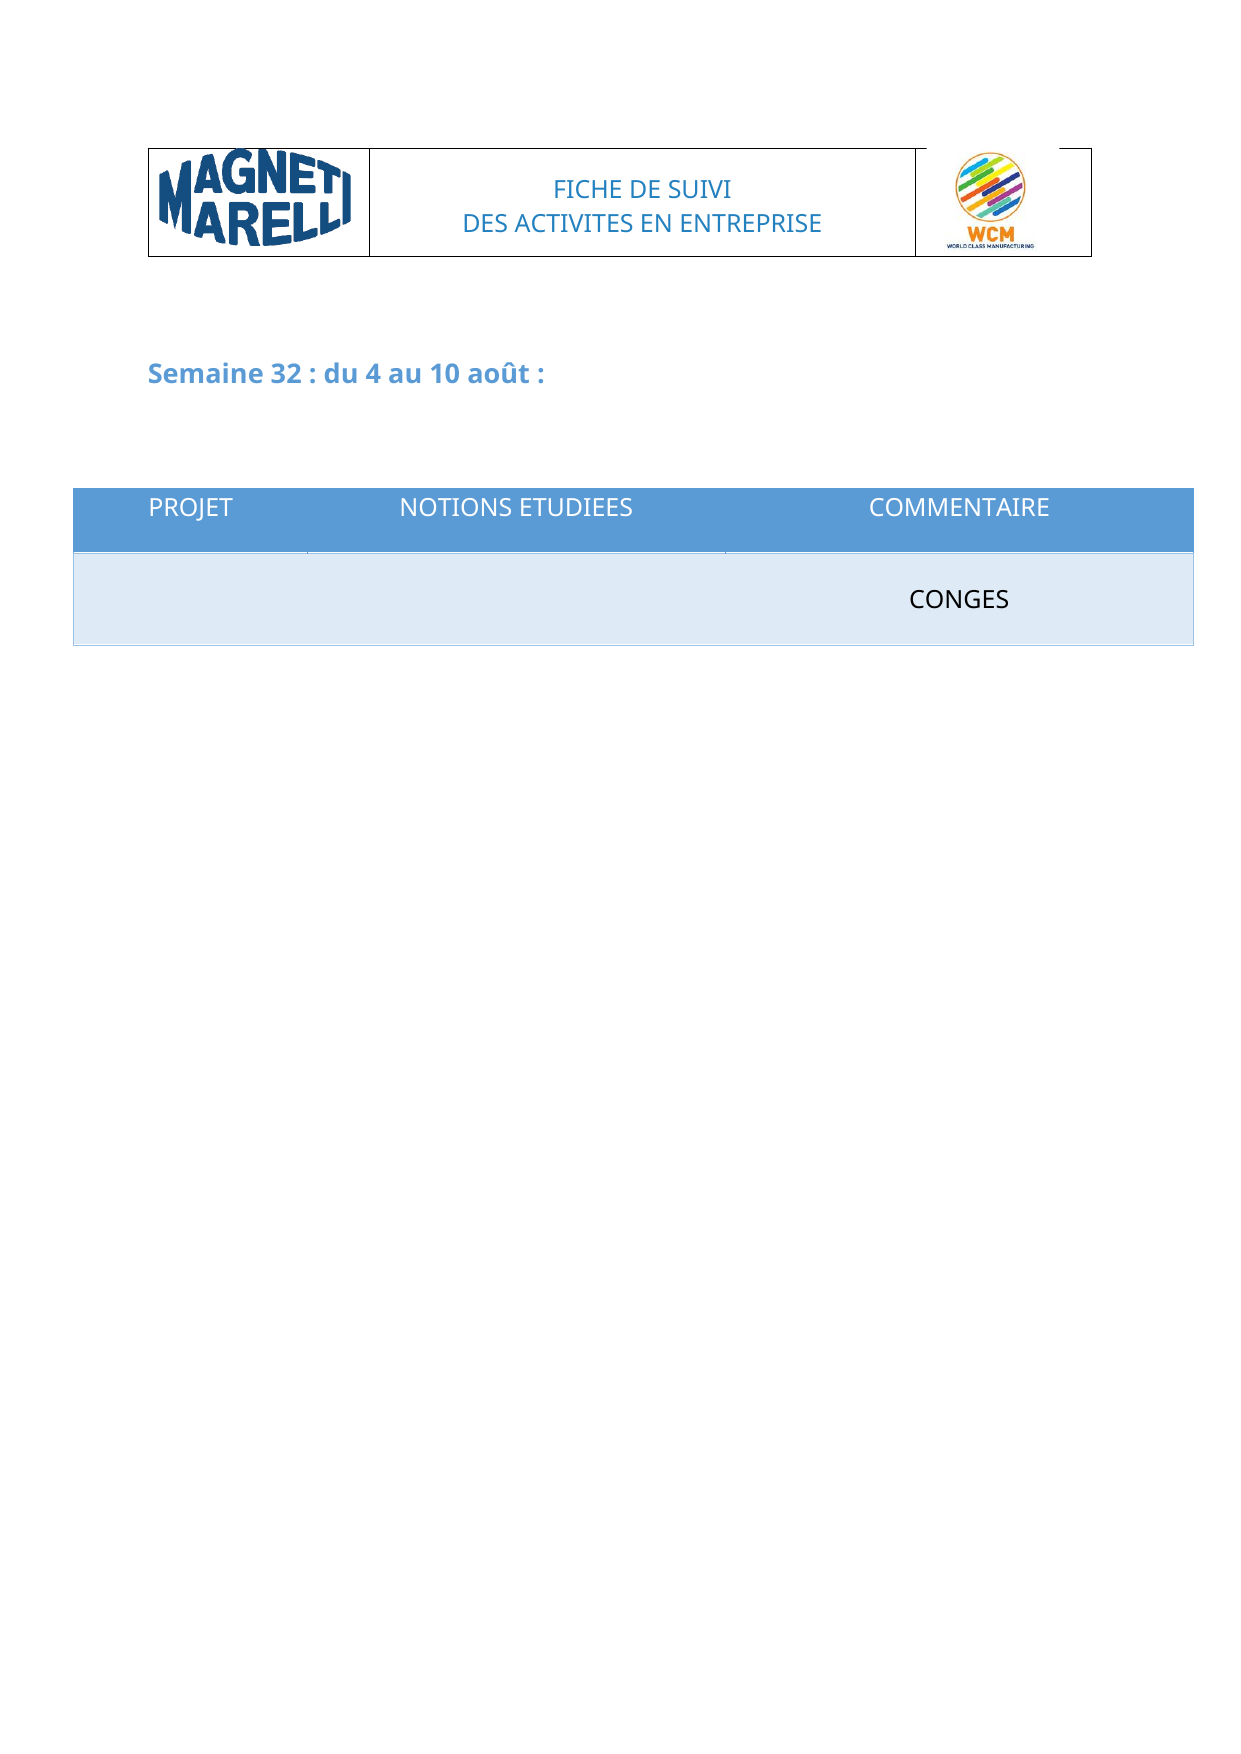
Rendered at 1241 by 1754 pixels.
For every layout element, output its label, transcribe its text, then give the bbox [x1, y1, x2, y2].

table_header PROJET [74, 489, 307, 552]
table_header NOTIONS ETUDIEES [308, 489, 725, 552]
table_header FICHE DE SUIVI DES ACTIVITES EN ENTREPRISE [370, 149, 915, 256]
table_header [1060, 149, 1091, 256]
table_cell [74, 554, 307, 644]
picture [926, 148, 1060, 256]
table_header [916, 149, 926, 256]
table_cell [307, 554, 725, 644]
table_header COMMENTAIRE [726, 489, 1193, 552]
picture [159, 148, 351, 246]
table_cell CONGES [725, 554, 1193, 644]
table_header [149, 149, 369, 256]
subtitle Semaine 32 : du 4 au 10 août : [148, 354, 1093, 391]
